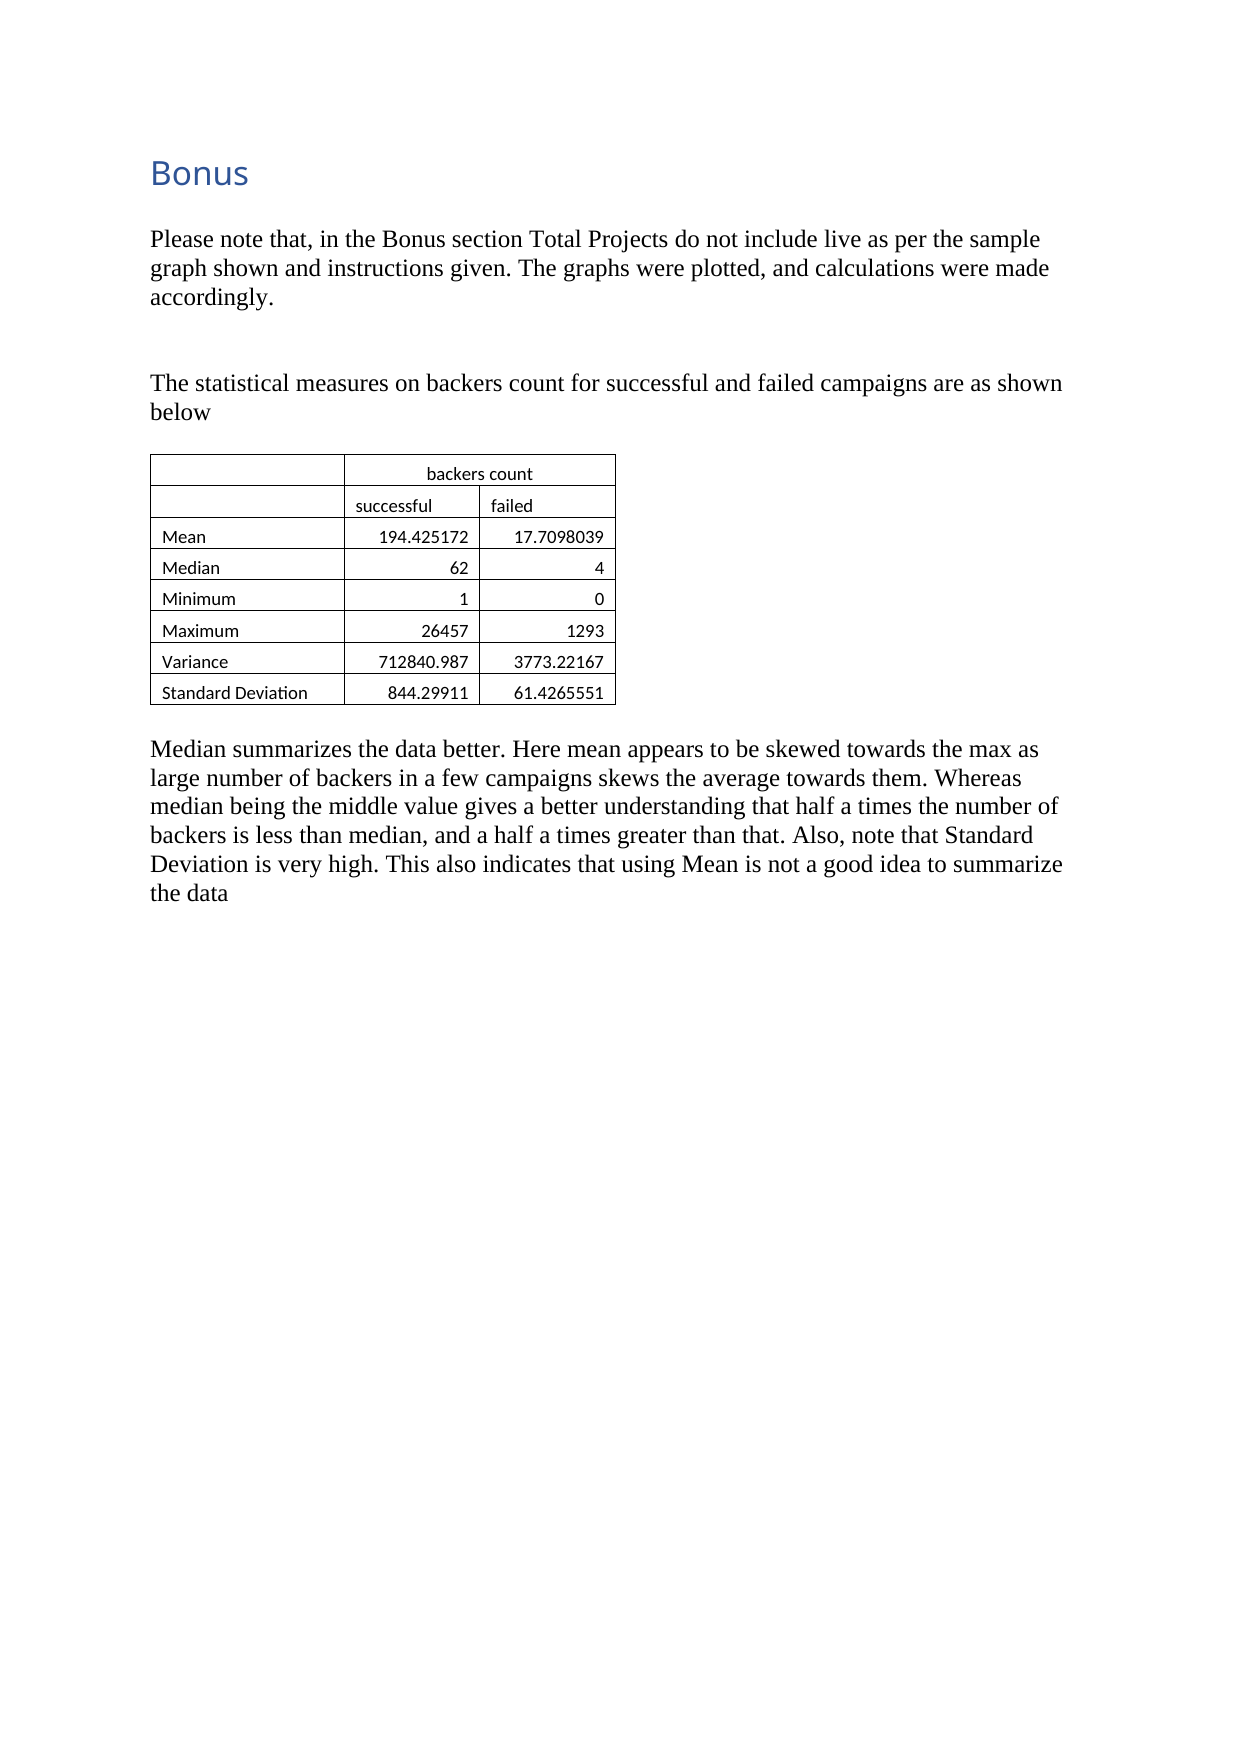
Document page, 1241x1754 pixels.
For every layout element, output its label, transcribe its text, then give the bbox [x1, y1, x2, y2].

table_header backers count [345, 455, 615, 485]
table_cell Median [151, 549, 344, 579]
table_cell 17.7098039 [480, 518, 615, 548]
table_cell 3773.22167 [480, 643, 615, 673]
table_cell 61.4265551 [480, 674, 615, 704]
table_cell Variance [151, 643, 344, 673]
table_cell successful [345, 486, 479, 517]
table_cell 1293 [480, 611, 615, 642]
table_cell Standard Deviation [151, 674, 344, 704]
table_cell 0 [480, 580, 615, 610]
table_cell [151, 486, 344, 517]
table_cell Maximum [151, 611, 344, 642]
table_cell 194.425172 [345, 518, 479, 548]
text Median summarizes the data better. Here mean appears to be skewed towards the max as large number of backers in a few campaigns skews the average towards them. Whereas median being the middle value gives a better understanding that half a times the number of backers is less than median, and a half a times greater than that. Also, note that Standard Deviation is very high. This also indicates that using Mean is not a good idea to summarize the data [150, 734, 1090, 906]
text Please note that, in the Bonus section Total Projects do not include live as per the sample graph shown and instructions given. The graphs were plotted, and calculations were made accordingly. [150, 224, 1090, 310]
subtitle Bonus [150, 150, 1090, 195]
text The statistical measures on backers count for successful and failed campaigns are as shown below [150, 368, 1090, 425]
table_cell 26457 [345, 611, 479, 642]
table_cell 4 [480, 549, 615, 579]
table_cell 712840.987 [345, 643, 479, 673]
table_cell 62 [345, 549, 479, 579]
table_cell Mean [151, 518, 344, 548]
table_cell 1 [345, 580, 479, 610]
table_header [151, 455, 344, 485]
table_cell Minimum [151, 580, 344, 610]
table_cell failed [480, 486, 615, 517]
table_cell 844.29911 [345, 674, 479, 704]
